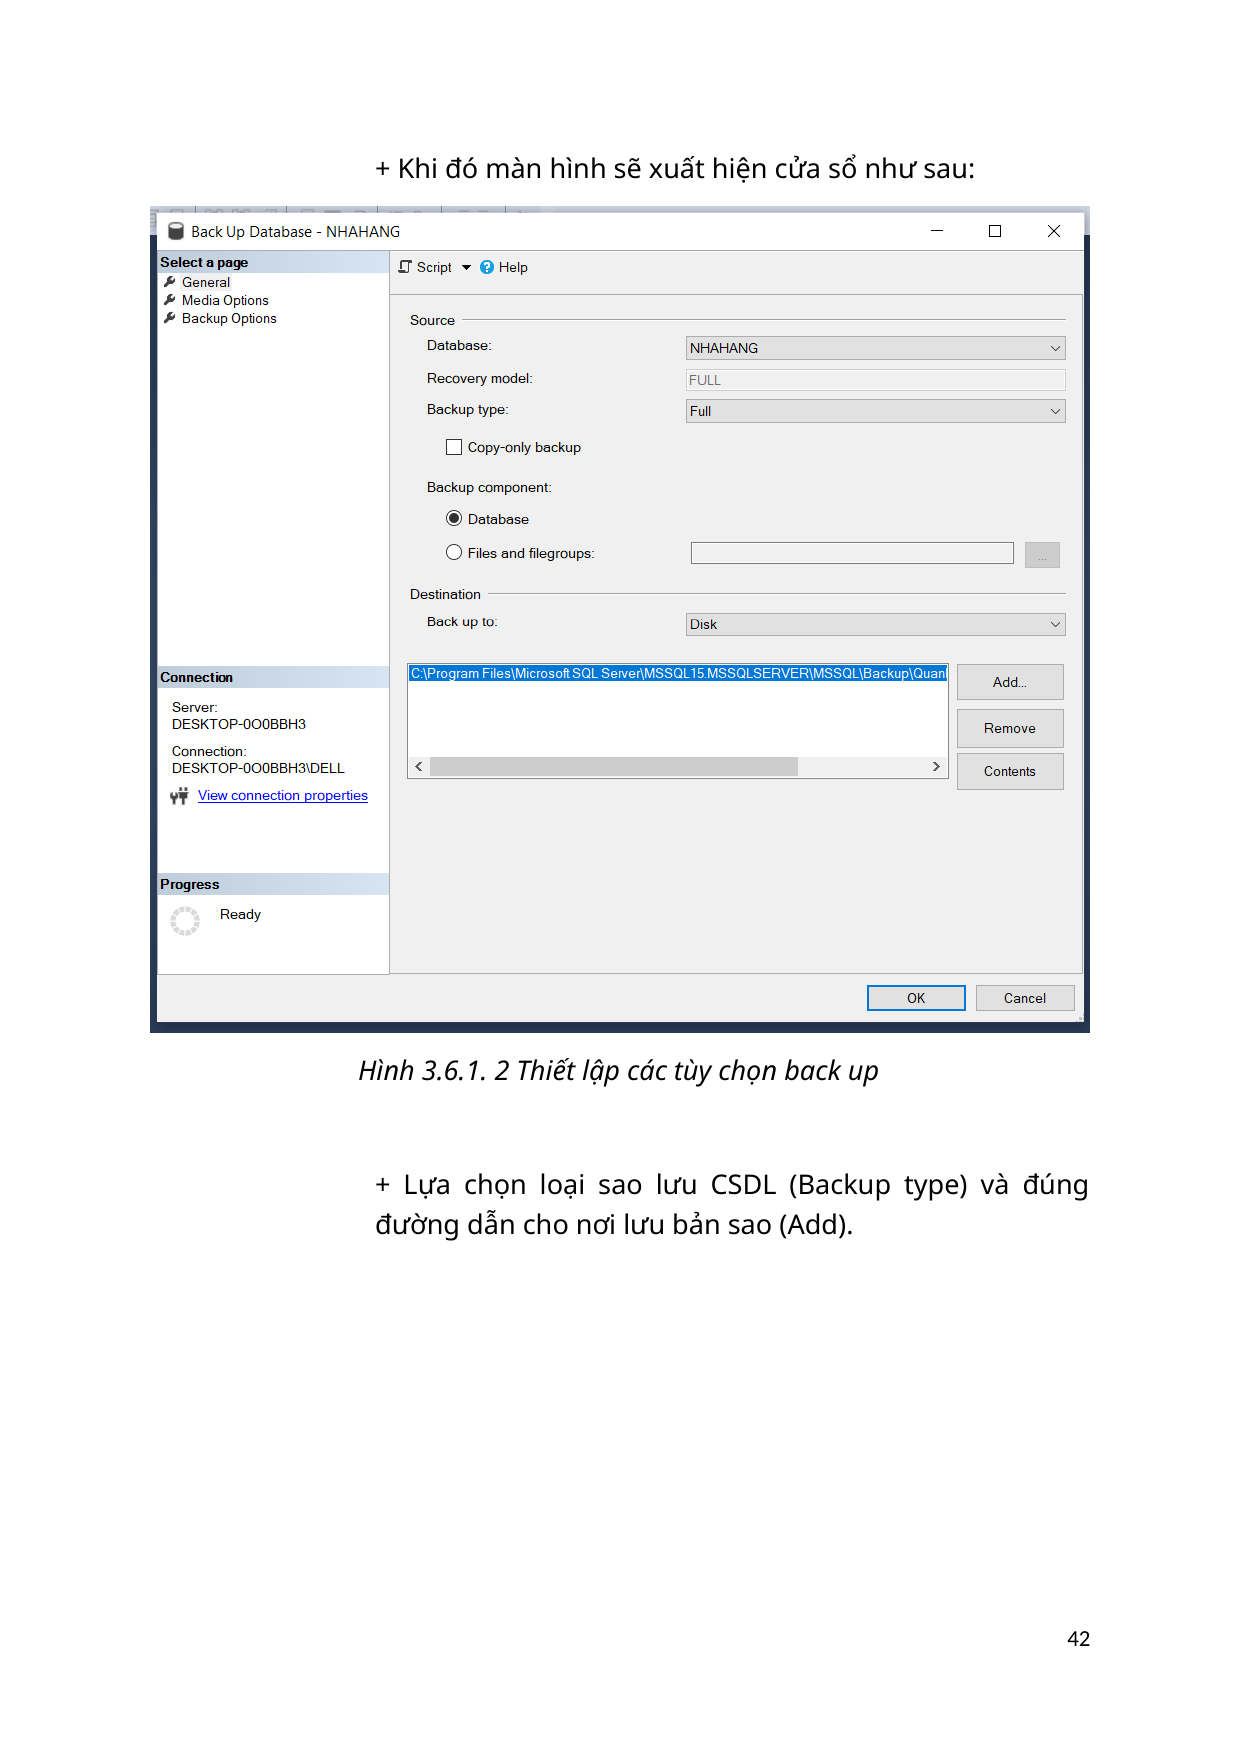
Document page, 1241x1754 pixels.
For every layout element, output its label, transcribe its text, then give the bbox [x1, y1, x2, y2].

text Hình 3.6.1. 2 Thiết lập các tùy chọn back up [150, 1052, 1090, 1088]
list + Khi đó màn hình sẽ xuất hiện cửa sổ như sau: [375, 150, 1090, 187]
list + Lựa chọn loại sao lưu CSDL (Backup type) và đúng đường dẫn cho nơi lưu bản sao (Add). [375, 1166, 1090, 1242]
picture [150, 206, 1090, 1033]
